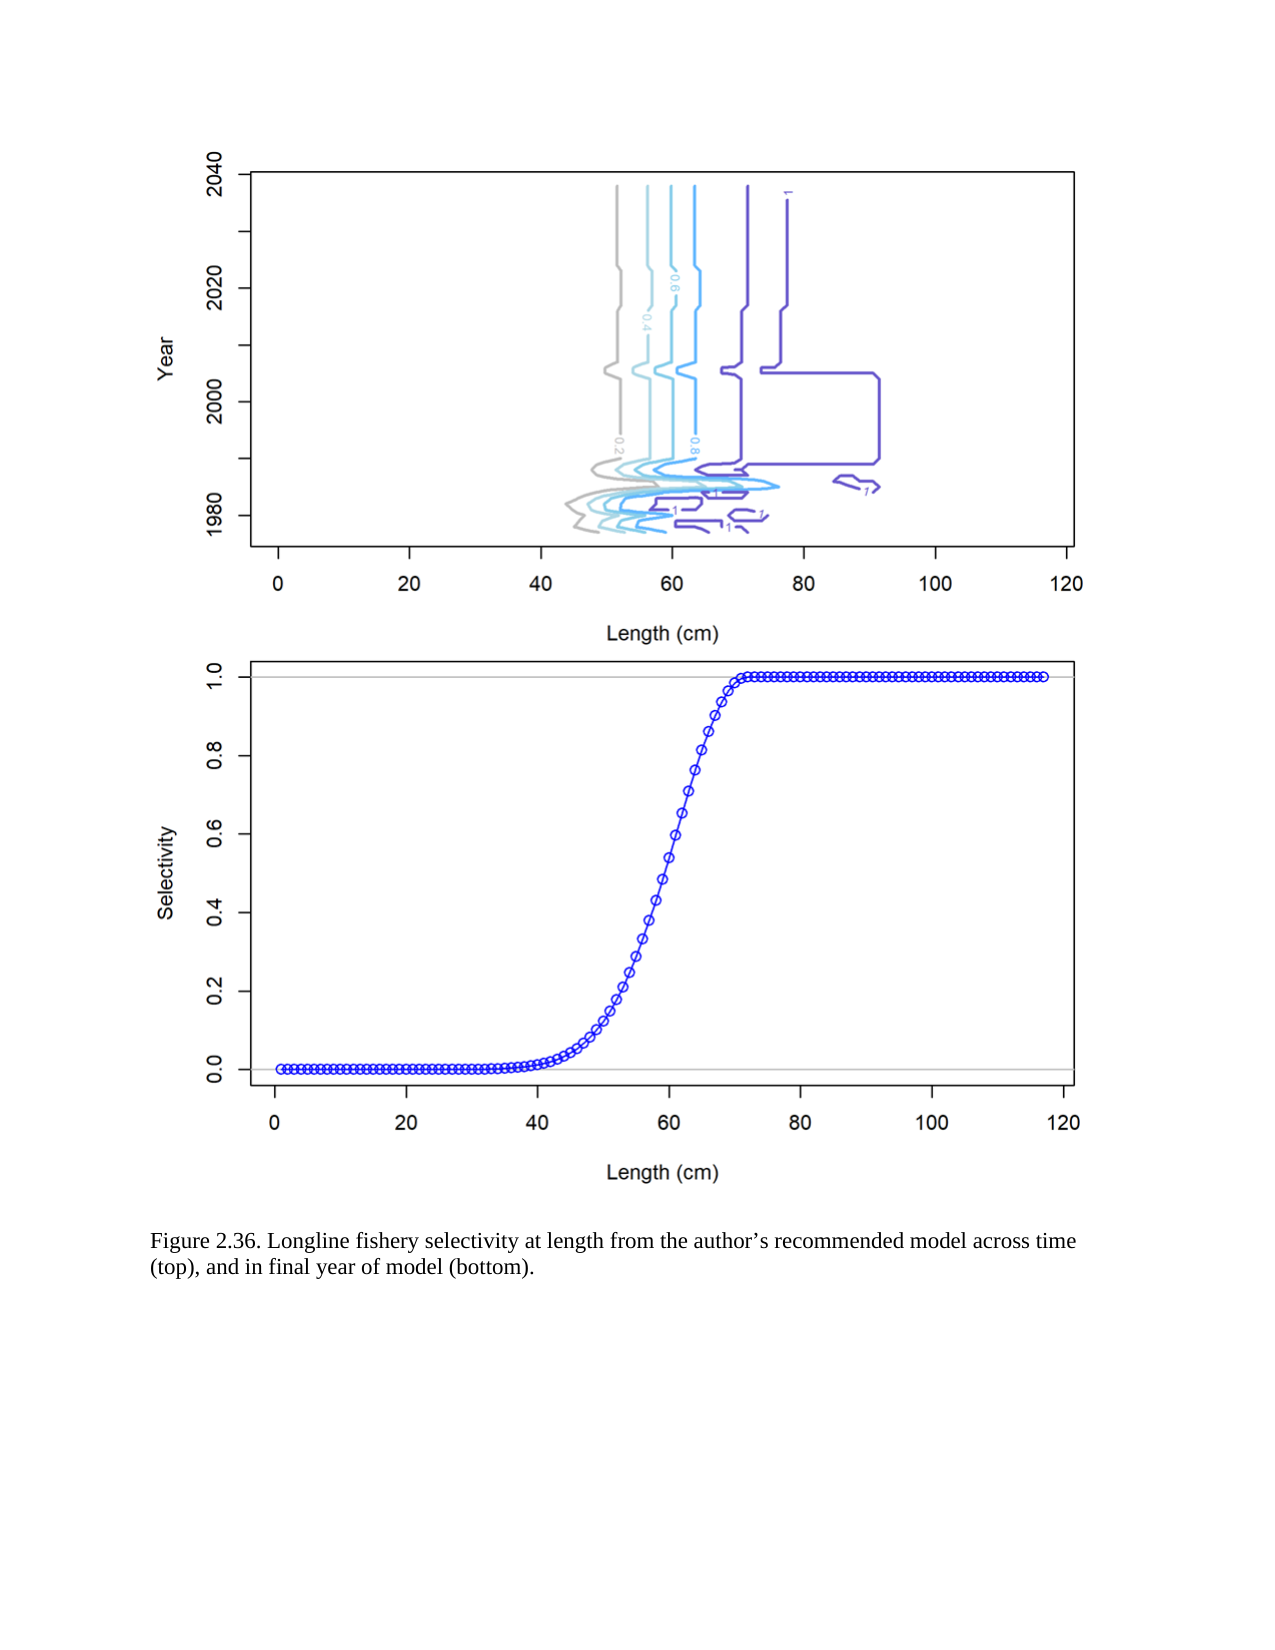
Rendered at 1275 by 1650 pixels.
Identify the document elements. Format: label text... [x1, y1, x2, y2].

subtitle Figure 2.36. Longline fishery selectivity at length from the author’s recommended model across time (top), and in final year of model (bottom). [150, 1227, 1125, 1279]
picture [150, 150, 1125, 1211]
